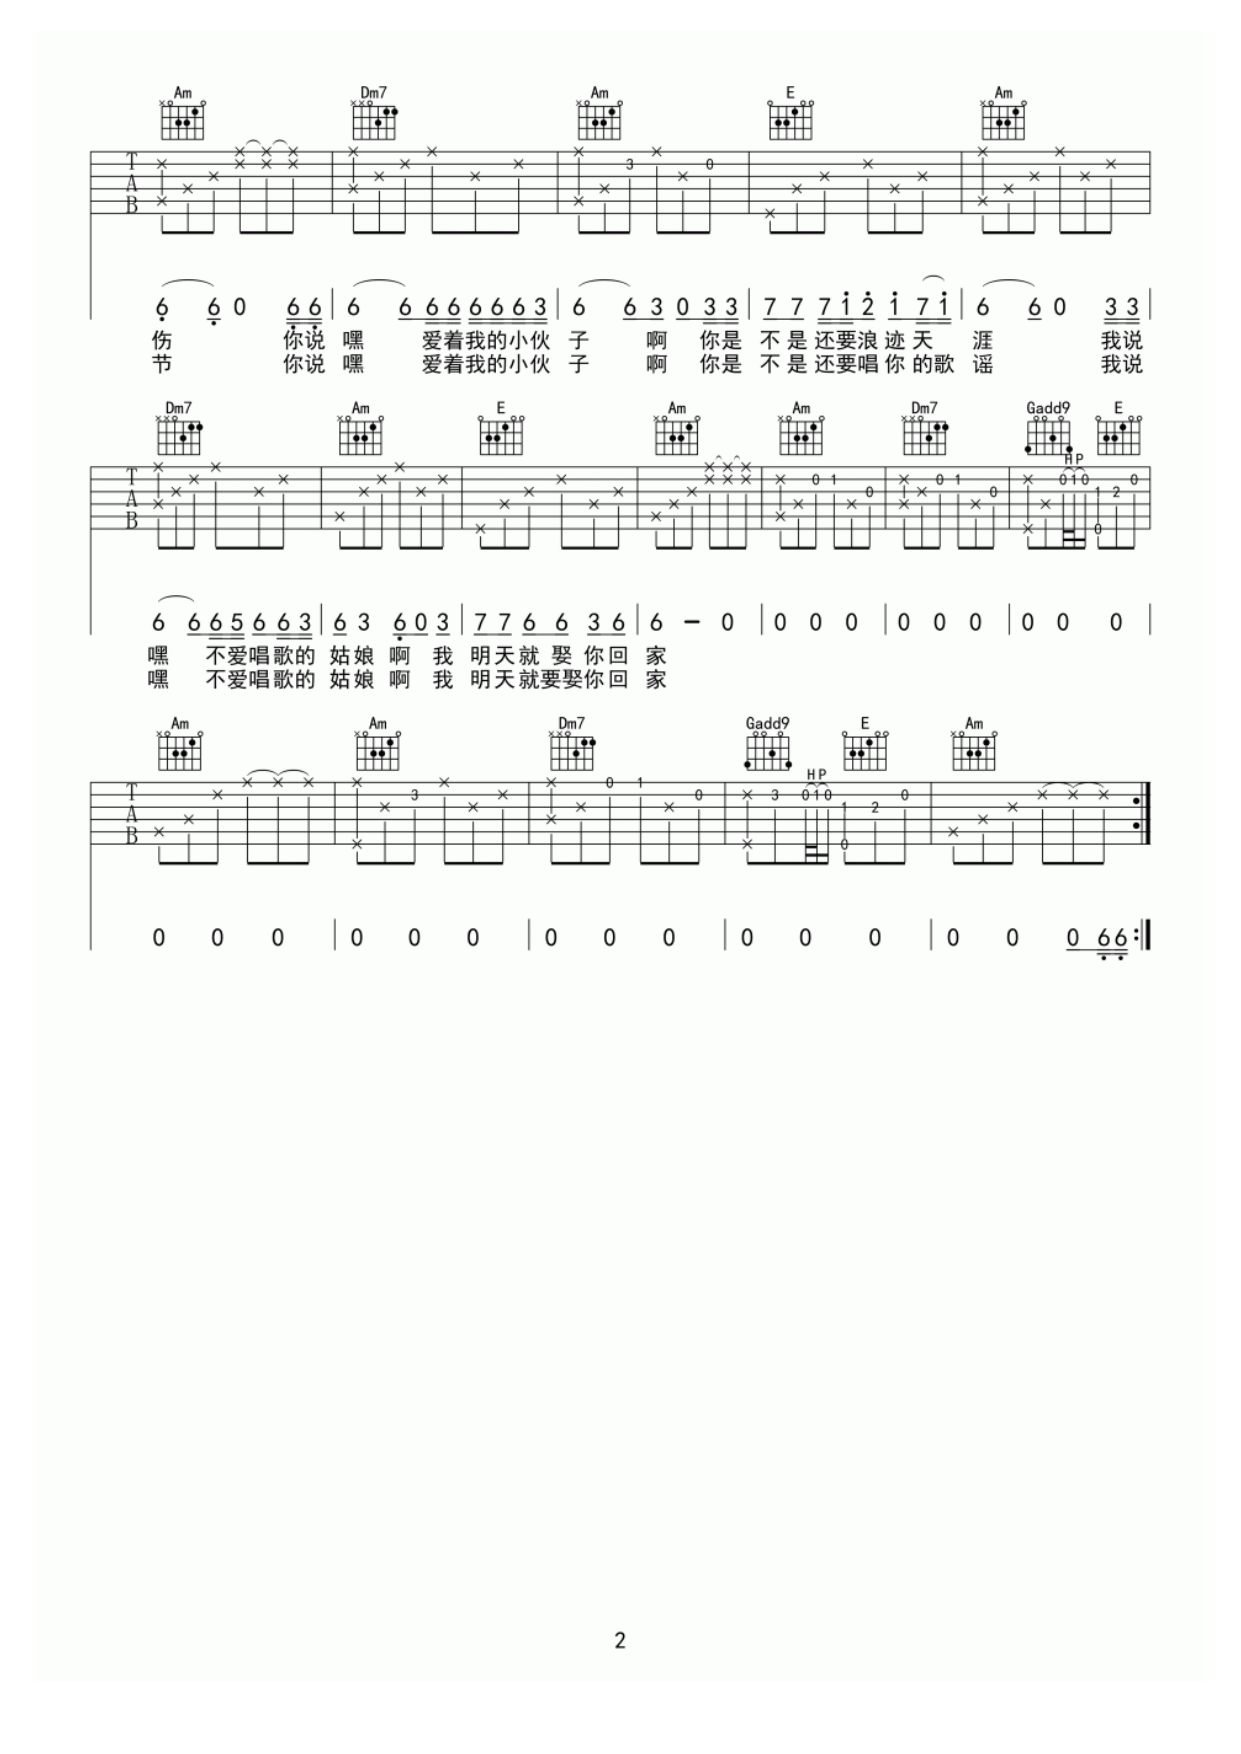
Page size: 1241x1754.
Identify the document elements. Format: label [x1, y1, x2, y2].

picture [35, 31, 1206, 1682]
